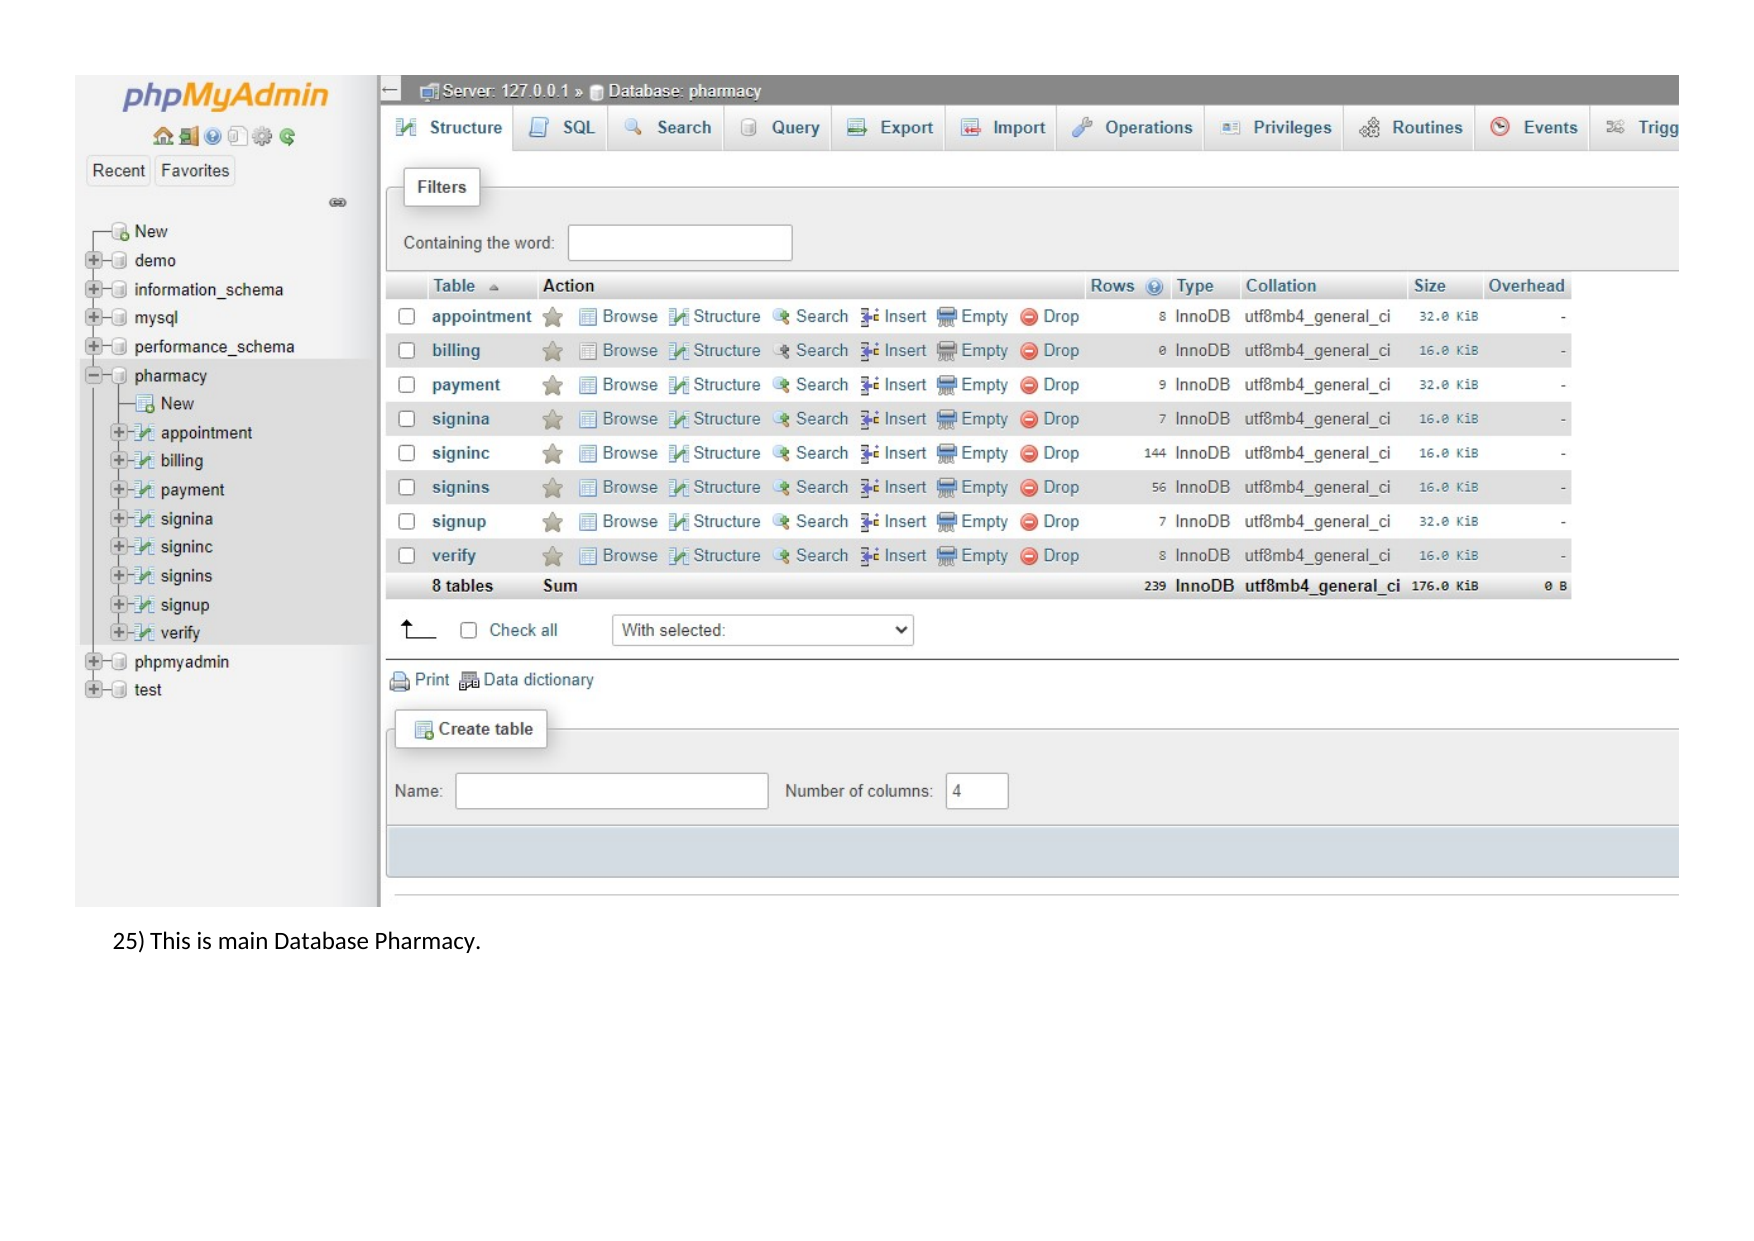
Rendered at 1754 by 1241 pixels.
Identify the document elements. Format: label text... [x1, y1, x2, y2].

list This is main Database Pharmacy. [112, 926, 1679, 956]
picture [75, 75, 1679, 907]
